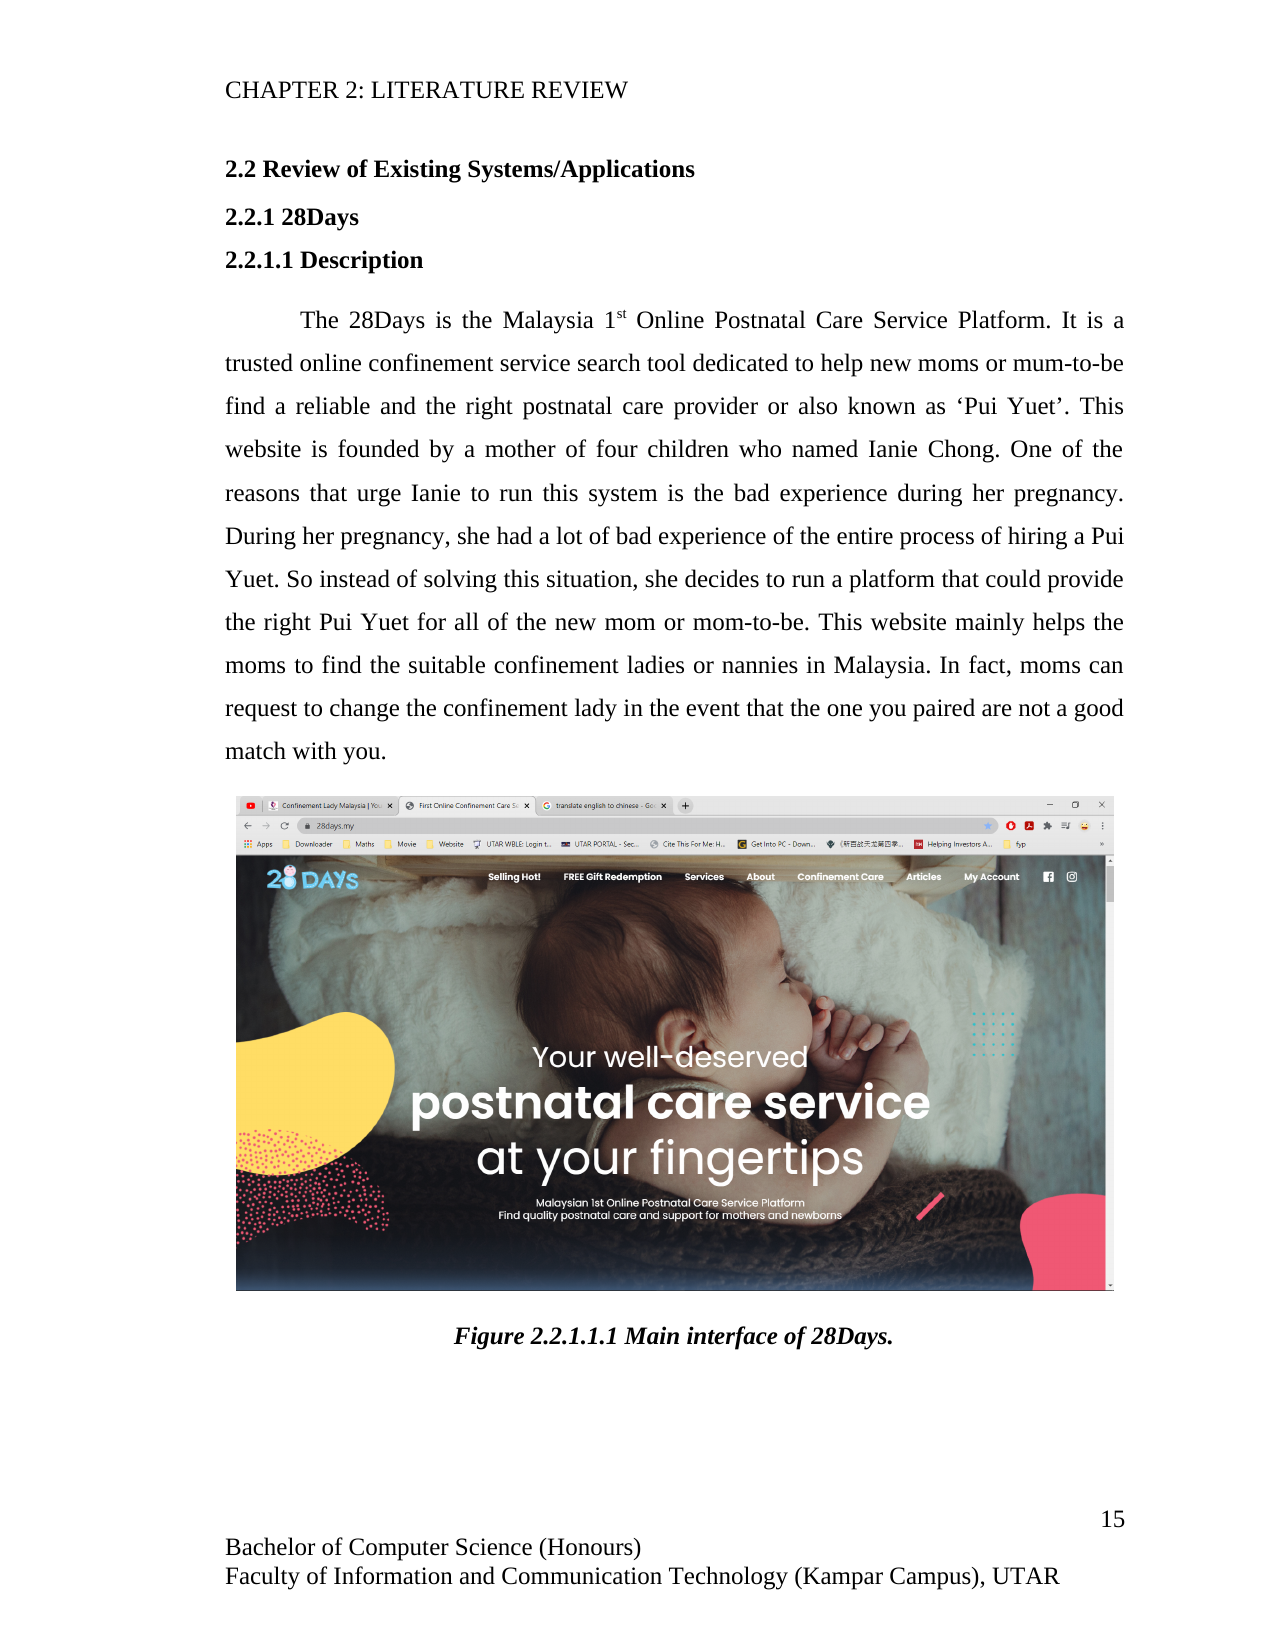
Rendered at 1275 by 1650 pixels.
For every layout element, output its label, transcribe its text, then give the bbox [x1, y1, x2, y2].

picture [236, 796, 1114, 1291]
subtitle 2.2.1 28Days [225, 202, 1125, 231]
text The 28Days is the Malaysia 1st Online Postnatal Care Service Platform. It is a trusted online confinement service search tool dedicated to help new moms or mum-to-be find a reliable and the right postnatal care provider or also known as ‘Pui Yuet’. This website is founded by a mother of four children who named Ianie Chong. One of the reasons that urge Ianie to run this system is the bad experience during her pregnancy. During her pregnancy, she had a lot of bad experience of the entire process of hiring a Pui Yuet. So instead of solving this situation, she decides to run a platform that could provide the right Pui Yuet for all of the new mom or mom-to-be. This website mainly helps the moms to find the suitable confinement ladies or nannies in Malaysia. In fact, moms can request to change the confinement lady in the event that the one you paired are not a good match with you. [225, 305, 1125, 765]
subtitle 2.2 Review of Existing Systems/Applications [225, 154, 1125, 183]
text Figure 2.2.1.1.1 Main interface of 28Days. [225, 1321, 1125, 1350]
text 2.2.1.1 Description [225, 245, 1125, 274]
